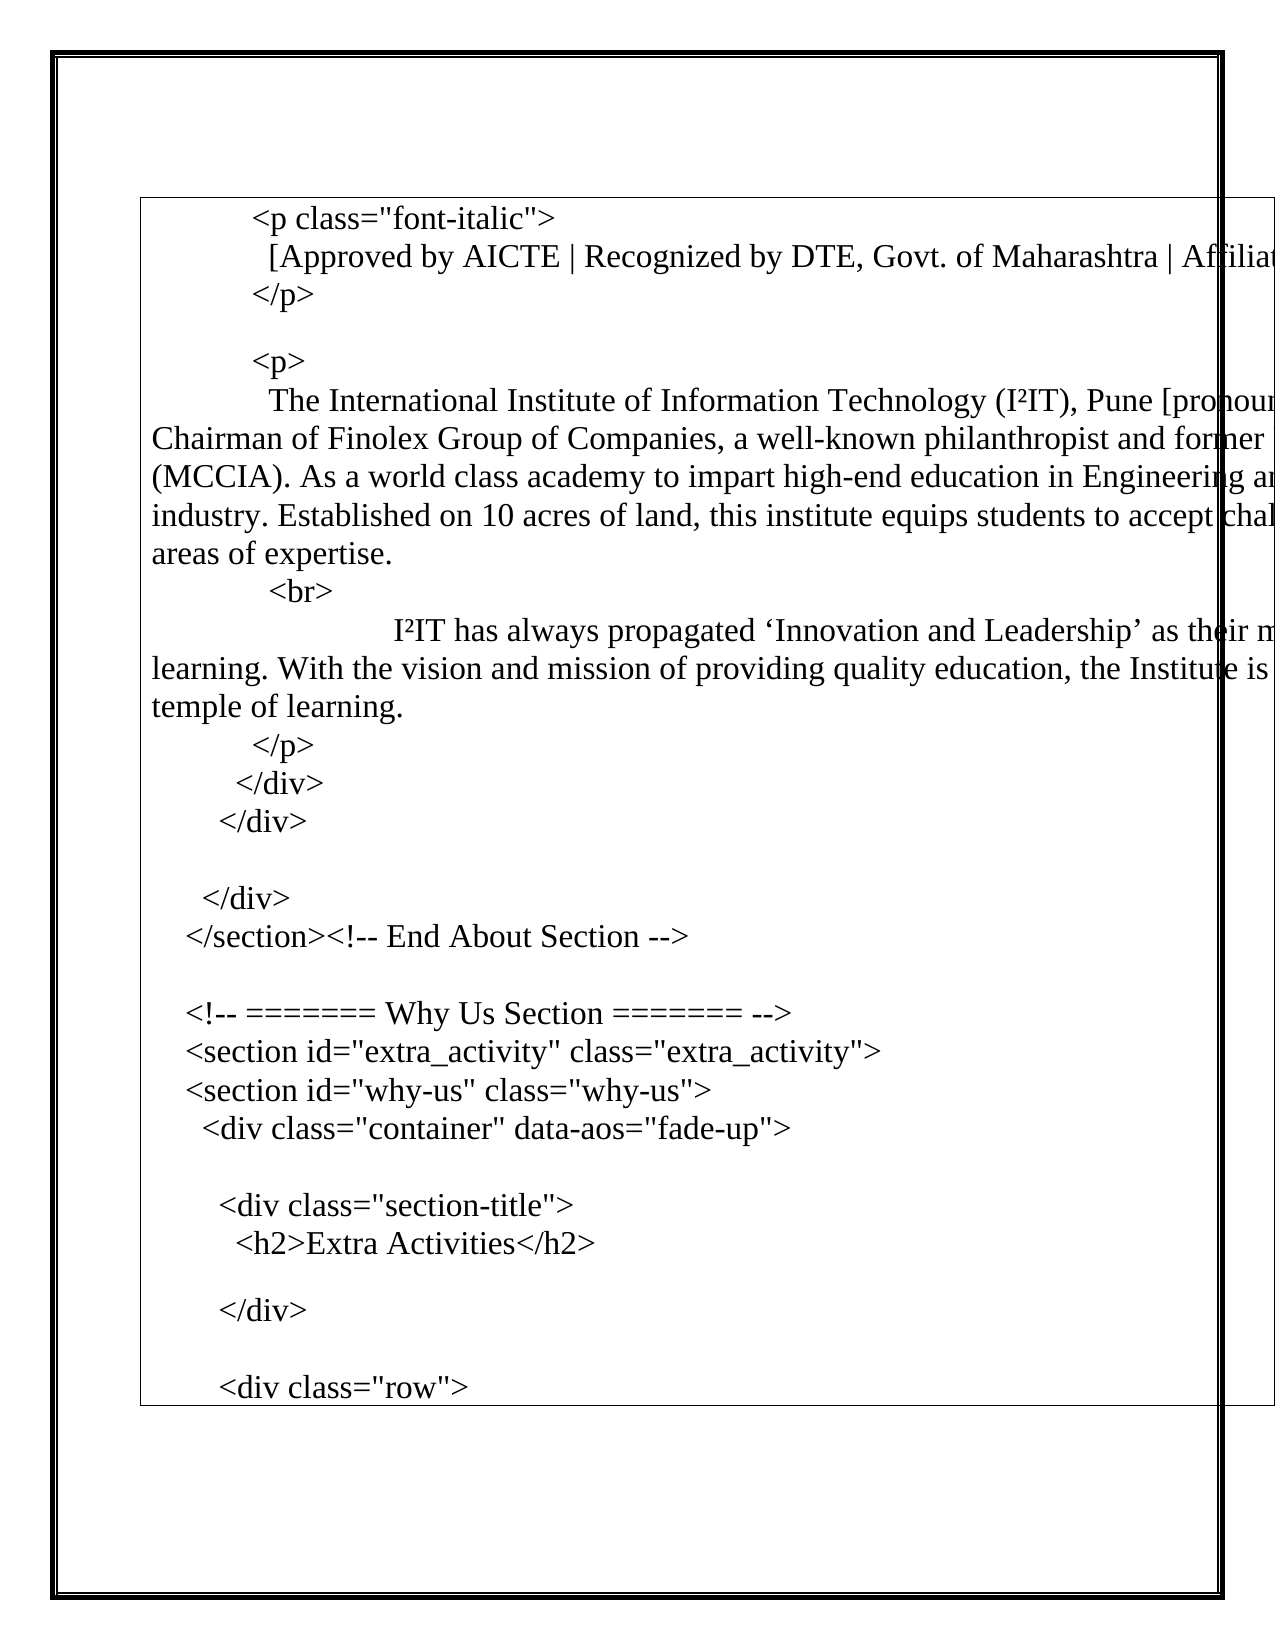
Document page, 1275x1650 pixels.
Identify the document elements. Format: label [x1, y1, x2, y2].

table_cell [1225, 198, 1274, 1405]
table_cell [141, 198, 1217, 1405]
